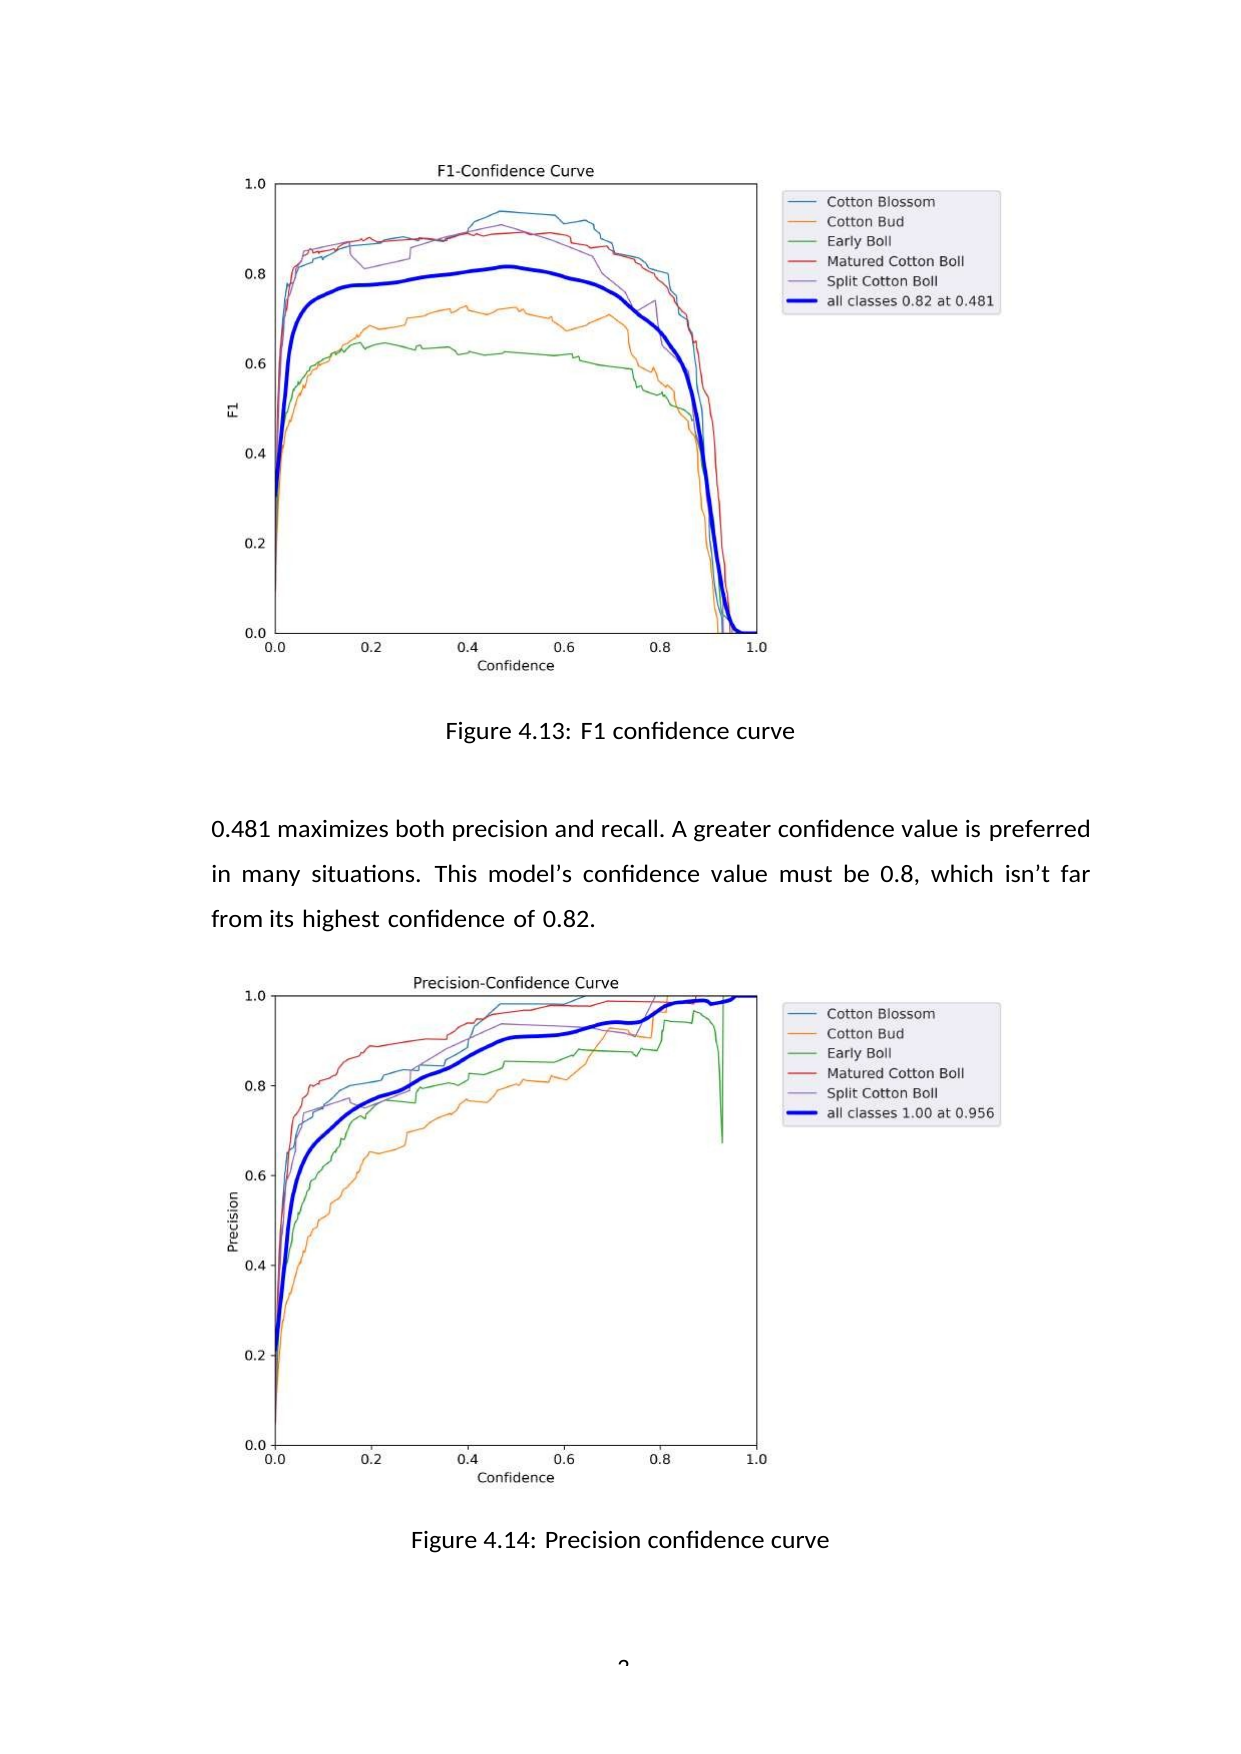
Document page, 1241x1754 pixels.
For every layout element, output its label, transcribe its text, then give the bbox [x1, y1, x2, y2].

text Figure 4.14: Precision confidence curve [169, 1524, 1071, 1555]
text Figure 4.13: F1 confidence curve [427, 715, 813, 746]
picture [227, 976, 1012, 1489]
text 0.481 maximizes both precision and recall. A greater confidence value is preferred in many situations. This model’s confidence value must be 0.8, which isn’t far from its highest confidence of 0.82. [211, 813, 1091, 933]
picture [227, 164, 1012, 677]
